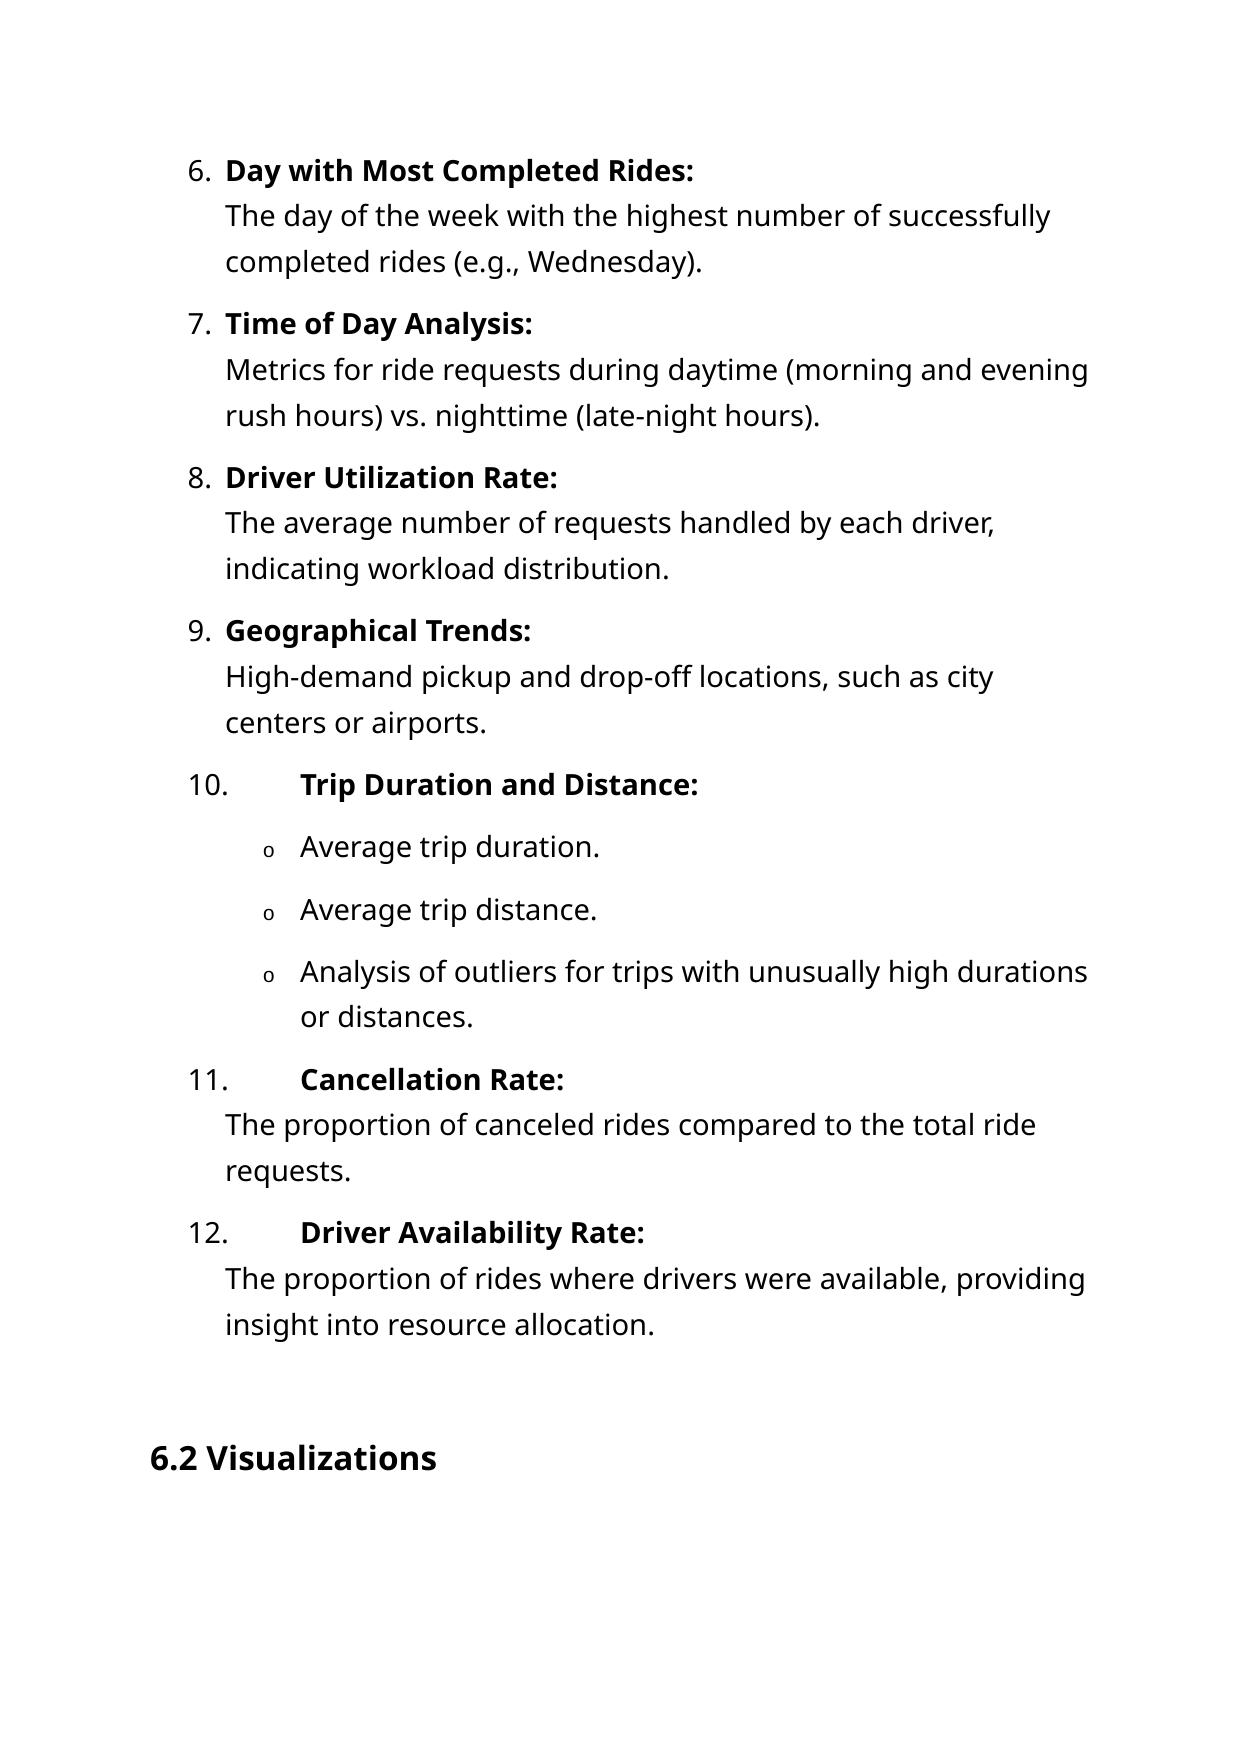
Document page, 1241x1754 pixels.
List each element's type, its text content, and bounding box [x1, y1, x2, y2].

list Geographical Trends: High-demand pickup and drop-off locations, such as city centers or airports. [187, 611, 1090, 742]
list Cancellation Rate: The proportion of canceled rides compared to the total ride requests. [187, 1059, 1090, 1190]
list Driver Availability Rate: The proportion of rides where drivers were available, providing insight into resource allocation. [187, 1212, 1090, 1343]
list Trip Duration and Distance: [187, 764, 1090, 804]
list Driver Utilization Rate: The average number of requests handled by each driver, indicating workload distribution. [187, 457, 1090, 588]
text 6.2 Visualizations [150, 1435, 1090, 1480]
list Average trip distance. [262, 889, 1090, 928]
list Day with Most Completed Rides: The day of the week with the highest number of successfully completed rides (e.g., Wednesday). [187, 150, 1090, 281]
list Time of Day Analysis: Metrics for ride requests during daytime (morning and evening rush hours) vs. nighttime (late-night hours). [187, 303, 1090, 434]
list Average trip duration. [262, 826, 1090, 866]
list Analysis of outliers for trips with unusually high durations or distances. [262, 951, 1090, 1036]
